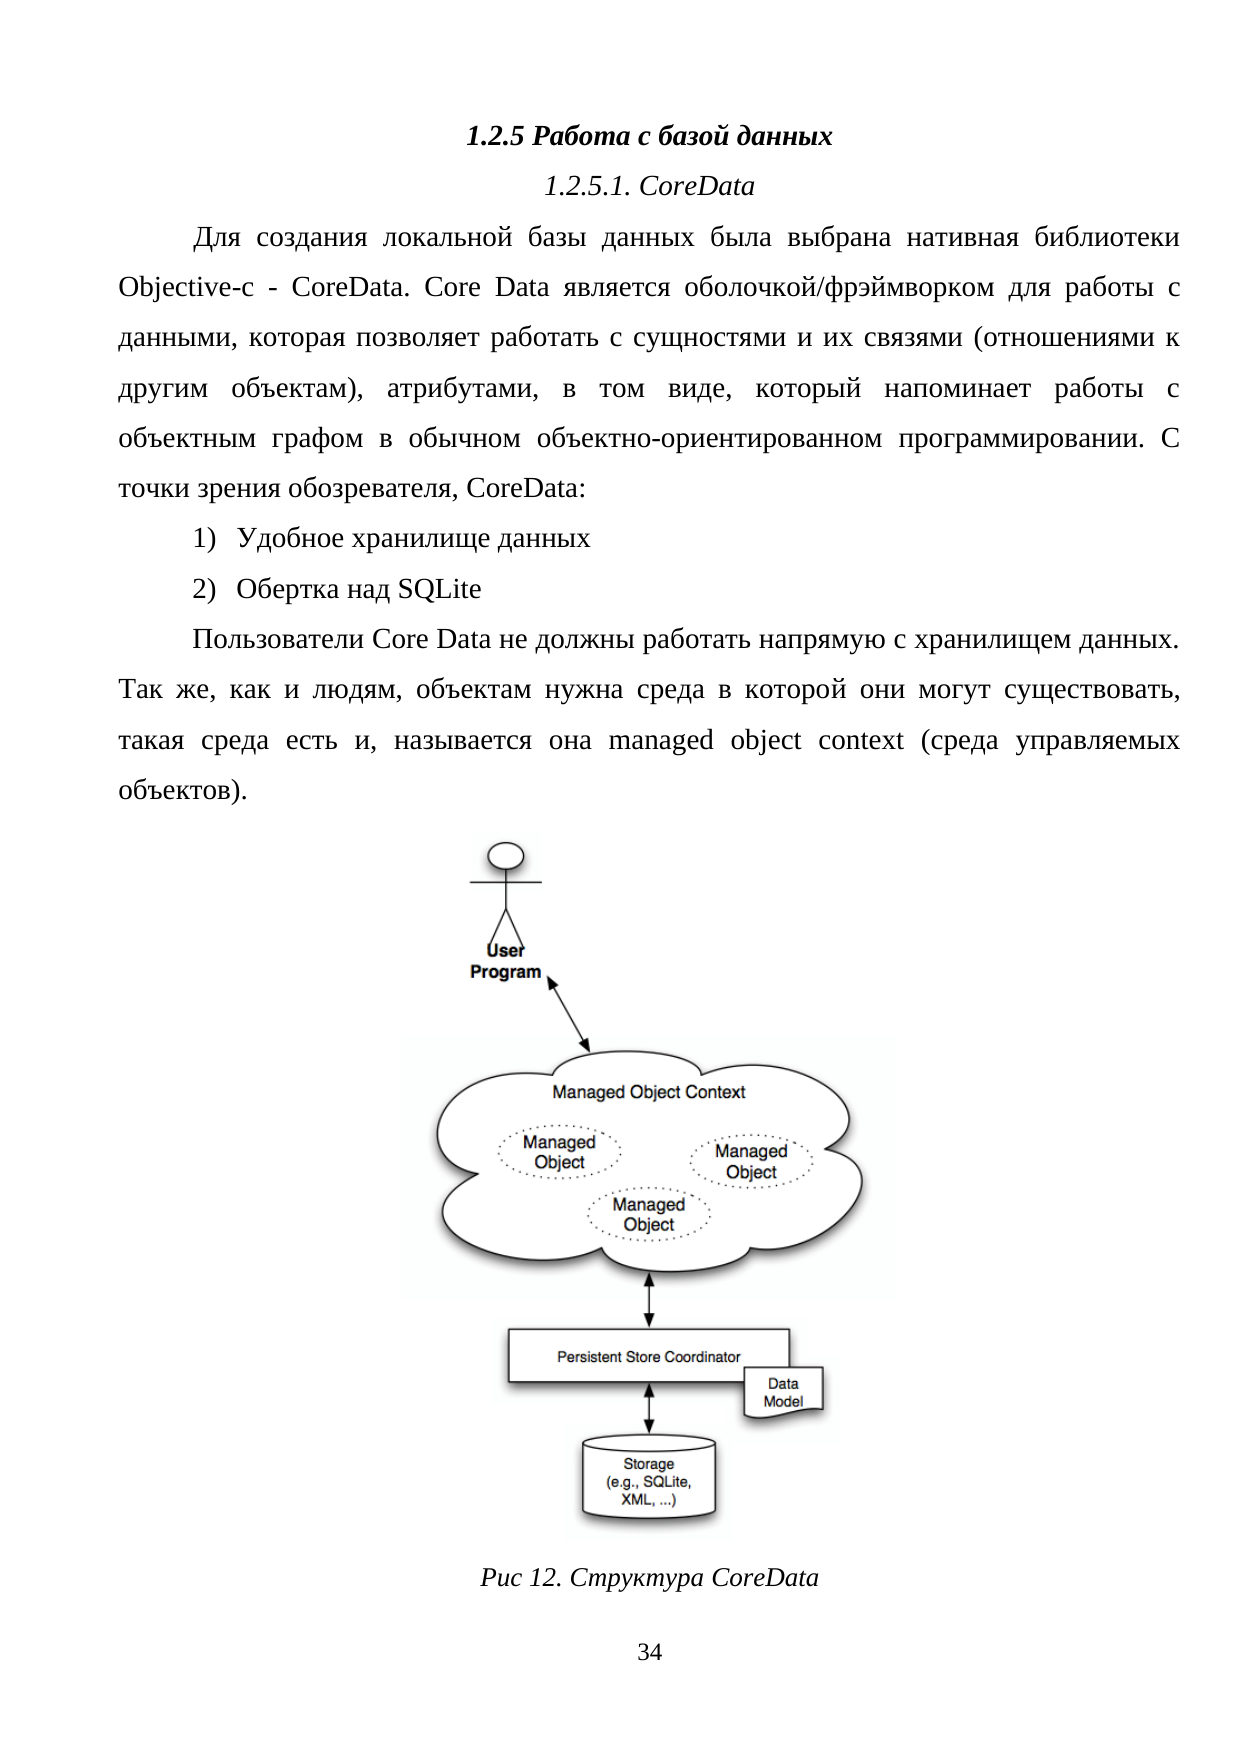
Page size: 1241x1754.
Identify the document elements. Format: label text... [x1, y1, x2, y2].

text Для создания локальной базы данных была выбрана нативная библиотеки Objective-c - CoreData. Core Data является оболочкой/фрэймворком для работы с данными, которая позволяет работать с сущностями и их связями (отношениями к другим объектам), атрибутами, в том виде, который напоминает работы с объектным графом в обычном объектно-ориентированном программировании. С точки зрения обозревателя, CoreData: [118, 219, 1181, 504]
list Обертка над SQLite [192, 571, 1181, 604]
picture [386, 822, 913, 1547]
list Удобное хранилище данных [192, 521, 1181, 554]
text 1.2.5.1. CoreData [118, 168, 1181, 202]
list Рис 12. Структура CoreData [118, 1561, 1181, 1592]
text Пользователи Core Data не должны работать напрямую с хранилищем данных. Так же, как и людям, объектам нужна среда в которой они могут существовать, такая среда есть и, называется она managed object context (среда управляемых объектов). [118, 621, 1181, 806]
text 1.2.5 Работа с базой данных [118, 118, 1181, 152]
